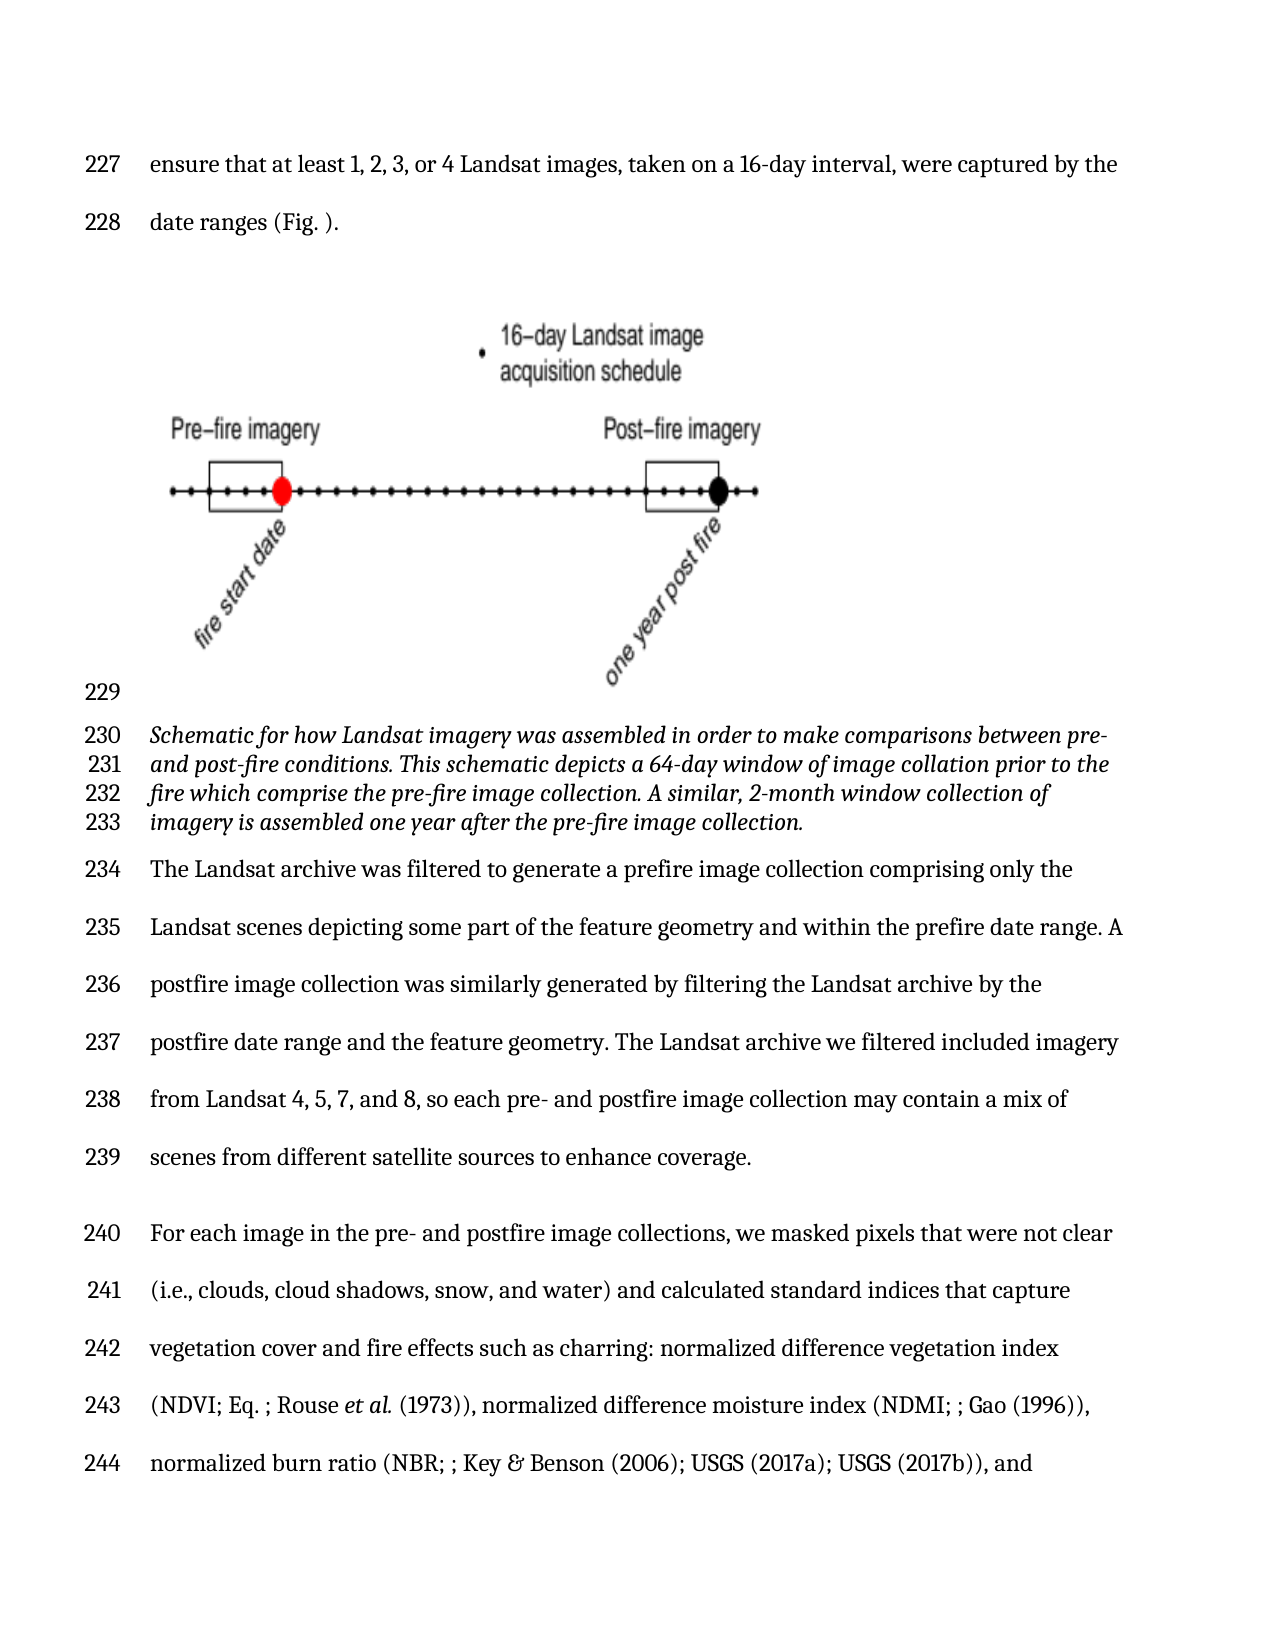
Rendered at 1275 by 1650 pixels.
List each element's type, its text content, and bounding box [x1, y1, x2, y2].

text The Landsat archive was filtered to generate a prefire image collection comprising only the Landsat scenes depicting some part of the feature geometry and within the prefire date range. A postfire image collection was similarly generated by filtering the Landsat archive by the postfire date range and the feature geometry. The Landsat archive we filtered included imagery from Landsat 4, 5, 7, and 8, so each pre- and postfire image collection may contain a mix of scenes from different satellite sources to enhance coverage. [150, 855, 1125, 1171]
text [150, 150, 1125, 236]
text Schematic for how Landsat imagery was assembled in order to make comparisons between pre- and post-fire conditions. This schematic depicts a 64-day window of image collation prior to the fire which comprise the pre-fire image collection. A similar, 2-month window collection of imagery is assembled one year after the pre-fire image collection. [150, 721, 1125, 836]
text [150, 1219, 1125, 1477]
